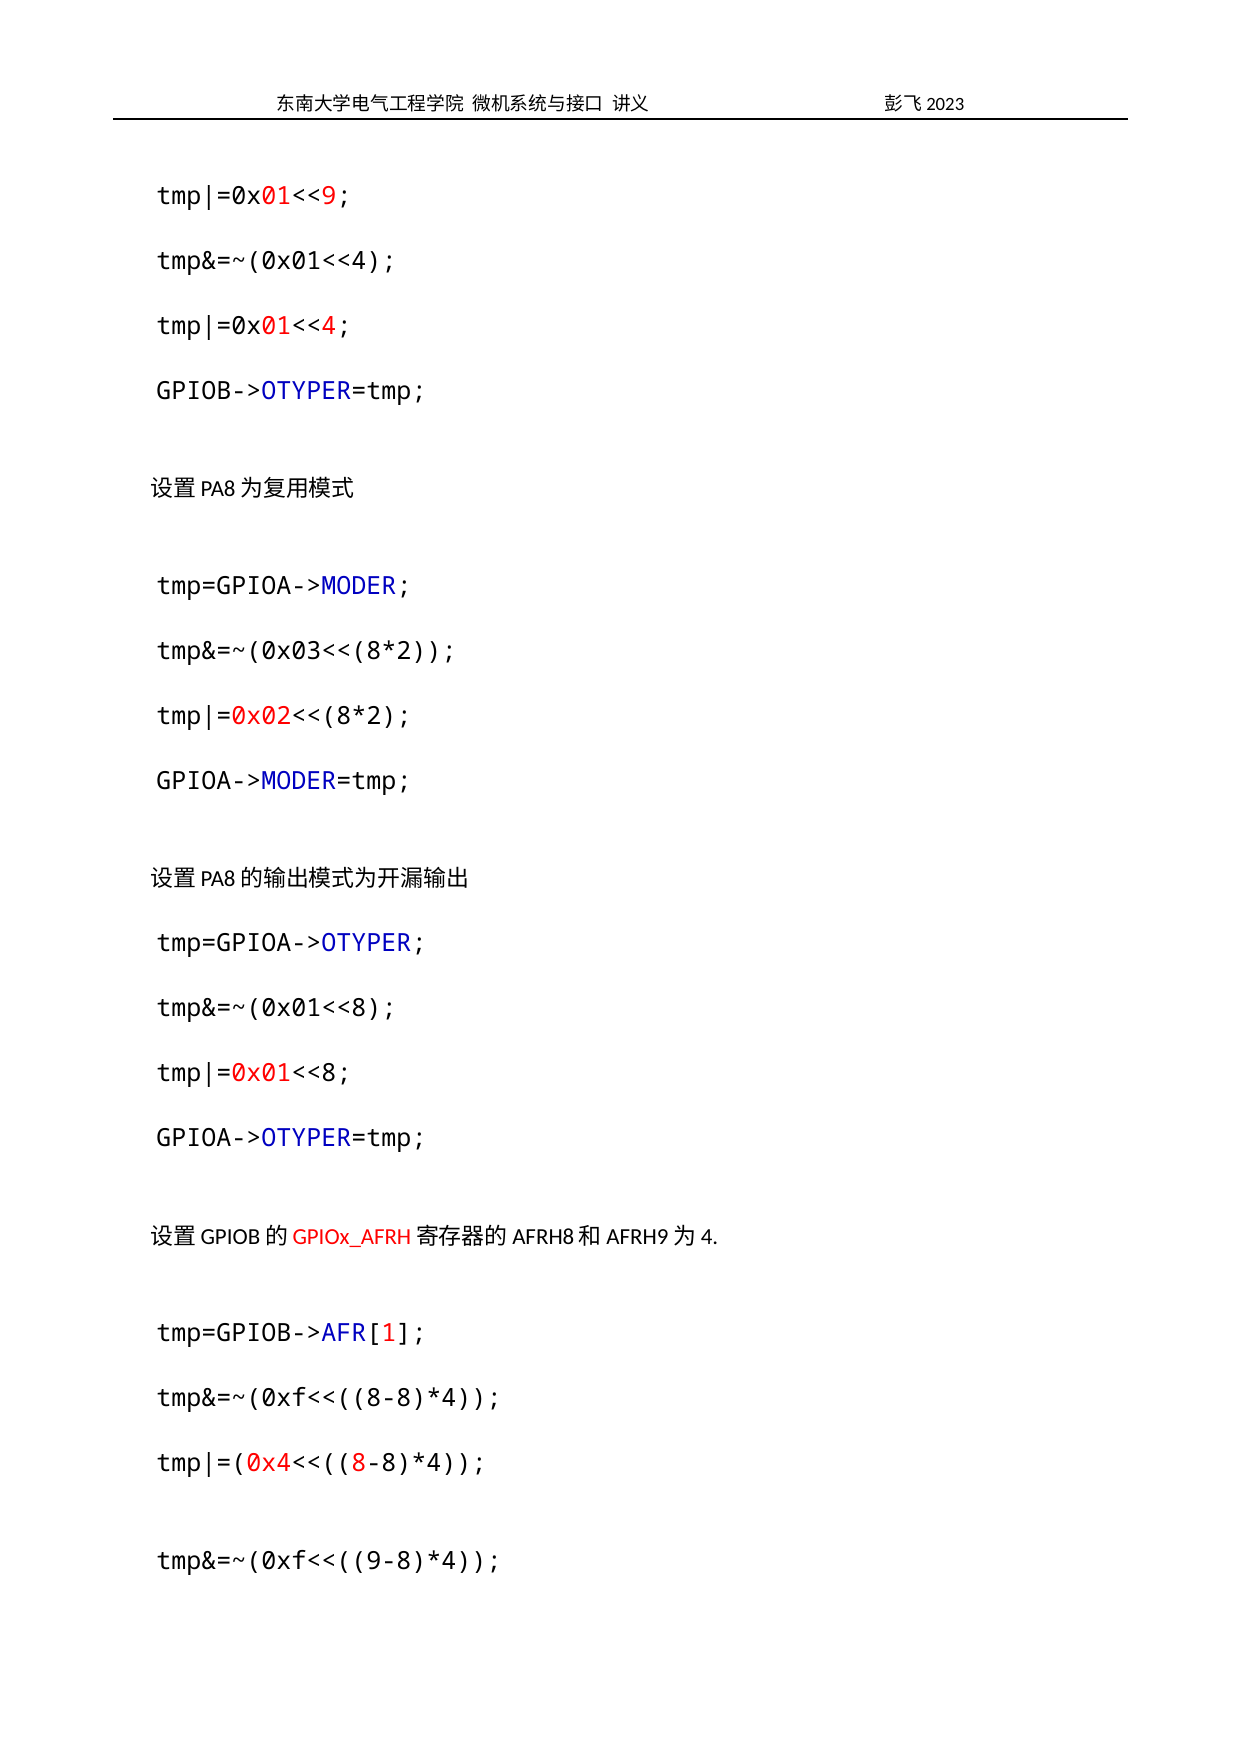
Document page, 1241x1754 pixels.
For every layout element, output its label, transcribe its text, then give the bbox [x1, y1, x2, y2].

text tmp|=0x02<<(8*2); [112, 682, 1128, 747]
text tmp&=~(0xf<<((8-8)*4)); [112, 1364, 1128, 1429]
text tmp|=0x01<<8; [112, 1039, 1128, 1104]
text tmp&=~(0x01<<8); [112, 974, 1128, 1039]
text GPIOB->OTYPER=tmp; [112, 357, 1128, 422]
text tmp&=~(0xf<<((9-8)*4)); [112, 1527, 1128, 1592]
list 设置GPIOB的GPIOx_AFRH寄存器的AFRH8和AFRH9为4. [150, 1202, 1128, 1267]
text GPIOA->OTYPER=tmp; [112, 1104, 1128, 1169]
text tmp=GPIOA->OTYPER; [112, 909, 1128, 974]
text tmp&=~(0x01<<4); [112, 227, 1128, 292]
text tmp|=(0x4<<((8-8)*4)); [112, 1429, 1128, 1494]
list 设置PA8为复用模式 [150, 454, 1128, 519]
text tmp|=0x01<<9; [112, 162, 1128, 227]
text tmp=GPIOB->AFR[1]; [112, 1299, 1128, 1364]
text tmp&=~(0x03<<(8*2)); [112, 617, 1128, 682]
list 设置PA8的输出模式为开漏输出 [150, 844, 1128, 909]
text GPIOA->MODER=tmp; [112, 747, 1128, 812]
text tmp|=0x01<<4; [112, 292, 1128, 357]
text tmp=GPIOA->MODER; [112, 552, 1128, 617]
